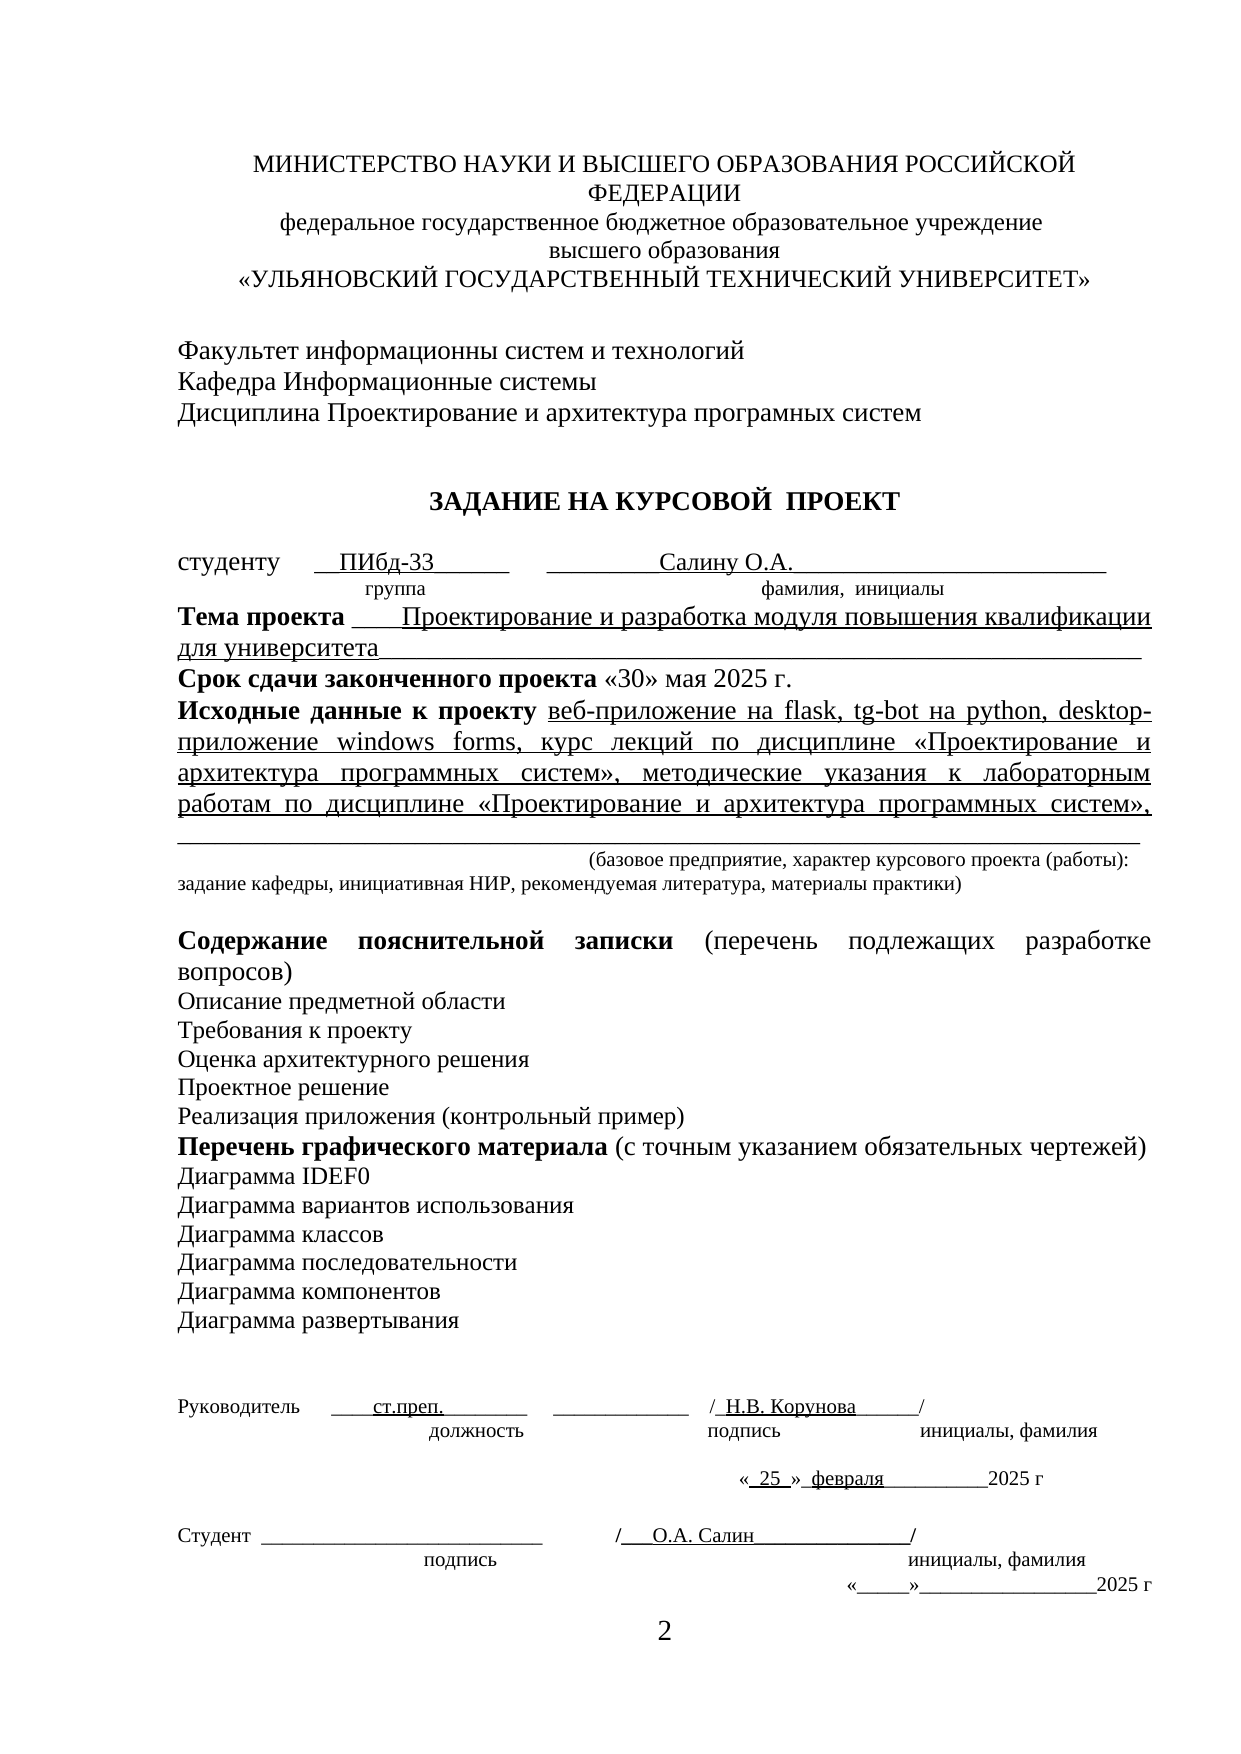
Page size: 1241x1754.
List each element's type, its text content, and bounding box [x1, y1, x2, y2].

text Оценка архитектурного решения [177, 1044, 1152, 1072]
text Диаграмма классов [177, 1219, 1152, 1247]
text Реализация приложения (контрольный пример) [177, 1101, 1152, 1130]
text Студент ___________________________ /___О.А. Салин_______________/ [177, 1523, 1152, 1547]
text Кафедра Информационные системы [177, 365, 1152, 397]
text (базовое предприятие, характер курсового проекта (работы): [177, 847, 1152, 871]
text студенту __ПИбд-33______ _________Салину О.А._________________________ [177, 545, 1152, 576]
text Проектное решение [177, 1072, 1152, 1101]
text Перечень графического материала (с точным указанием обязательных чертежей) [177, 1130, 1152, 1161]
text Исходные данные к проекту веб-приложение на flask, tg-bot на python, desktop-приложение windows forms, курс лекций по дисциплине «Проектирование и архитектура программных систем», методические указания к лабораторным работам по дисциплине «Проектирование и архитектура программных систем», _____________________________________________________________________________ [177, 694, 1152, 814]
text группа фамилия, инициалы [177, 576, 1152, 600]
text Диаграмма вариантов использования [177, 1190, 1152, 1219]
text Факультет информационны систем и технологий [177, 334, 1152, 365]
text «УЛЬЯНОВСКИЙ ГОСУДАРСТВЕННЫЙ ТЕХНИЧЕСКИЙ УНИВЕРСИТЕТ» [177, 264, 1152, 293]
text «_____»_________________2025 г [177, 1571, 1152, 1596]
text Исходные данные к проекту веб-приложение на flask, tg-bot на python, desktop-приложение windows forms, курс лекций по дисциплине «Проектирование и архитектура программных систем», методические указания к лабораторным работам по дисциплине «Проектирование и архитектура программных систем», _____________________________________________________________________________ [177, 816, 1152, 847]
text Тема проекта ____Проектирование и разработка модуля повышения квалификации для университета_____________________________________________________________ [177, 600, 1152, 663]
text Диаграмма IDEF0 [177, 1161, 1152, 1190]
text МИНИСТЕРСТВО НАУКИ И ВЫСШЕГО ОБРАЗОВАНИЯ РОССИЙСКОЙ ФЕДЕРАЦИИ [177, 149, 1152, 207]
text « 25 »_февраля__________2025 г [723, 1466, 1152, 1490]
text Диаграмма развертывания [177, 1305, 1152, 1334]
text Дисциплина Проектирование и архитектура програмных систем [177, 397, 1152, 428]
text подпись инициалы, фамилия [325, 1547, 1152, 1571]
text Содержание пояснительной записки (перечень подлежащих разработке вопросов) [177, 924, 1152, 986]
text Описание предметной области [177, 986, 1152, 1015]
text Диаграмма последовательности [177, 1247, 1152, 1276]
text ЗАДАНИЕ НА КУРСОВОЙ ПРОЕКТ [177, 485, 1152, 516]
text Требования к проекту [177, 1015, 1152, 1044]
text задание кафедры, инициативная НИР, рекомендуемая литература, материалы практики) [177, 871, 1152, 895]
text федеральное государственное бюджетное образовательное учреждение высшего образования [177, 207, 1152, 264]
text Срок сдачи законченного проекта «30» мая 2025 г. [177, 663, 1152, 694]
text Диаграмма компонентов [177, 1276, 1152, 1305]
text Руководитель ____ст.преп.________ _____________ /_Н.В. Корунова______/ [177, 1393, 1152, 1418]
text должность подпись инициалы, фамилия [177, 1418, 1152, 1442]
